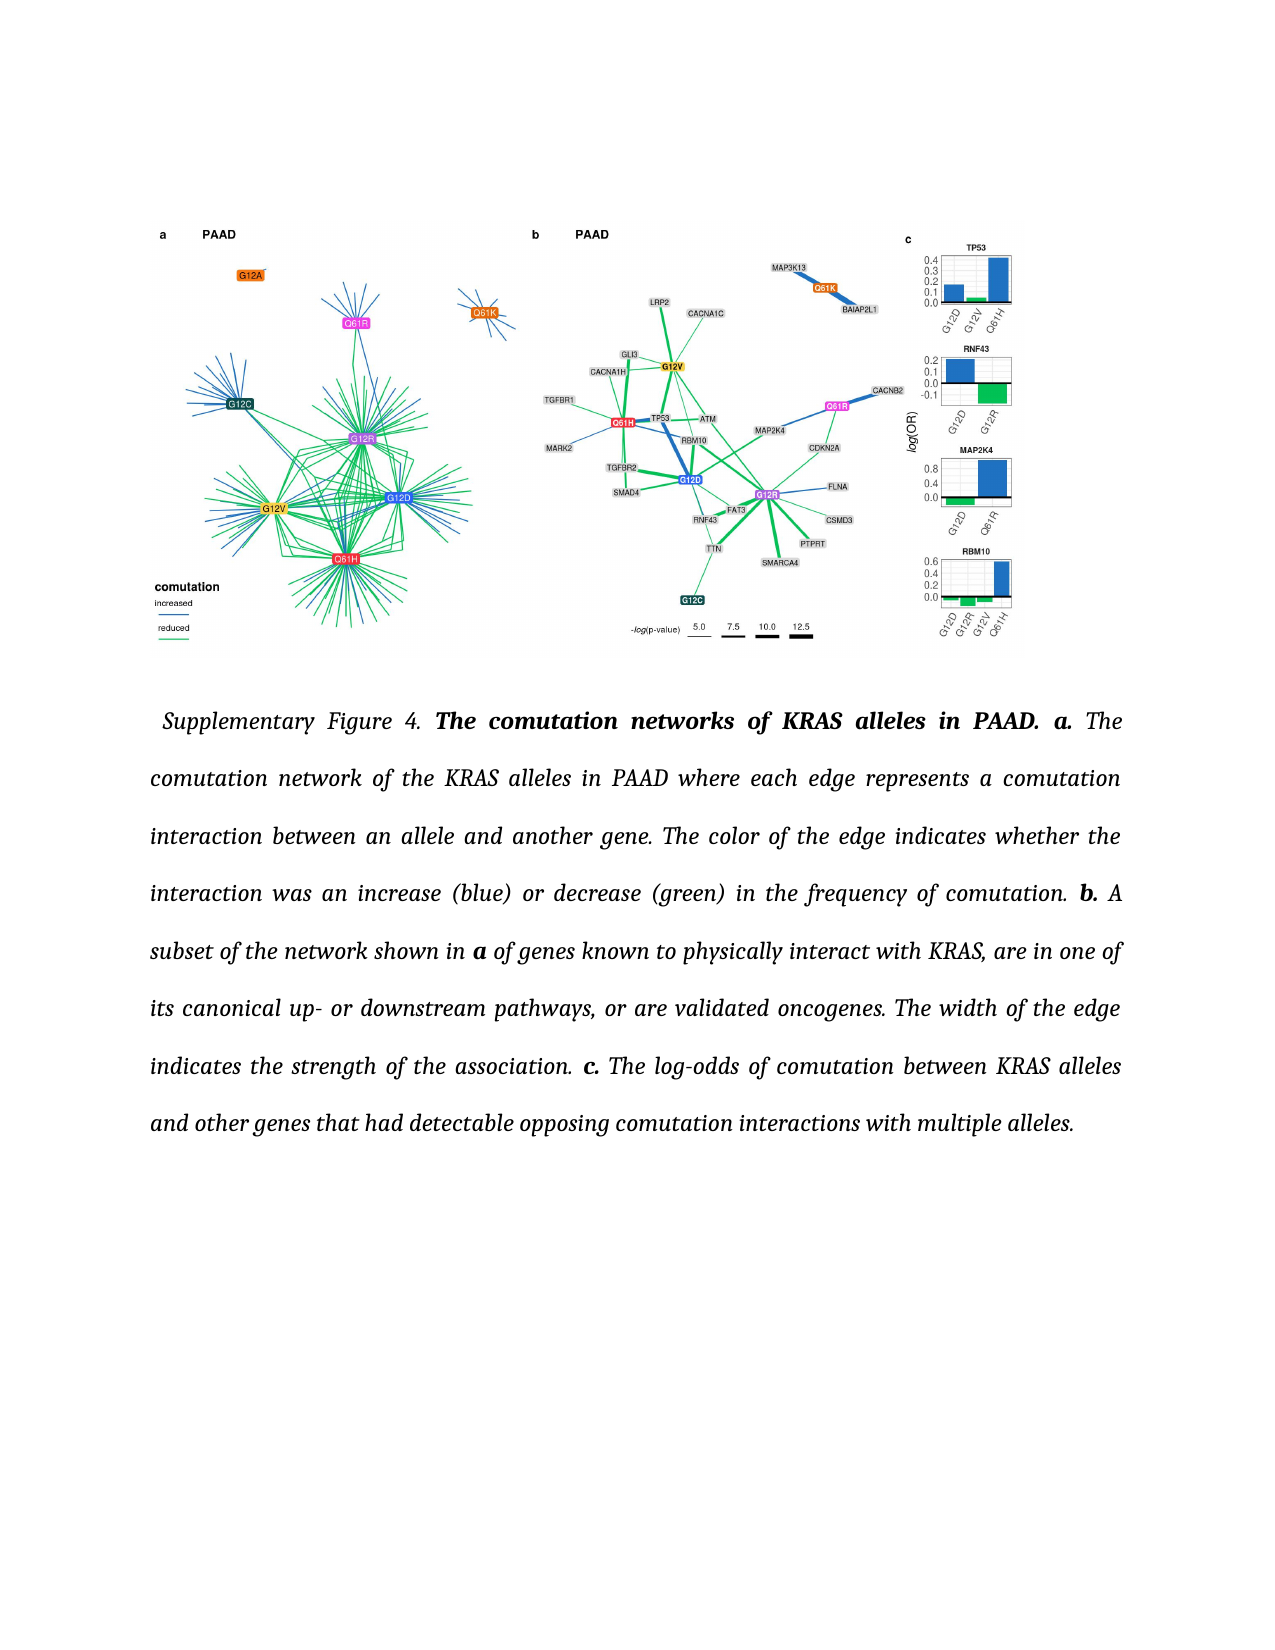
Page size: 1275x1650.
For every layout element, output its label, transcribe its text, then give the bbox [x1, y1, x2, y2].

picture [150, 220, 1025, 658]
text Supplementary Figure 4. The comutation networks of KRAS alleles in PAAD. a. The comutation network of the KRAS alleles in PAAD where each edge represents a comutation interaction between an allele and another gene. The color of the edge indicates whether the interaction was an increase (blue) or decrease (green) in the frequency of comutation. b. A subset of the network shown in a of genes known to physically interact with KRAS, are in one of its canonical up- or downstream pathways, or are validated oncogenes. The width of the edge indicates the strength of the association. c. The log-odds of comutation between KRAS alleles and other genes that had detectable opposing comutation interactions with multiple alleles. [150, 707, 1125, 1138]
